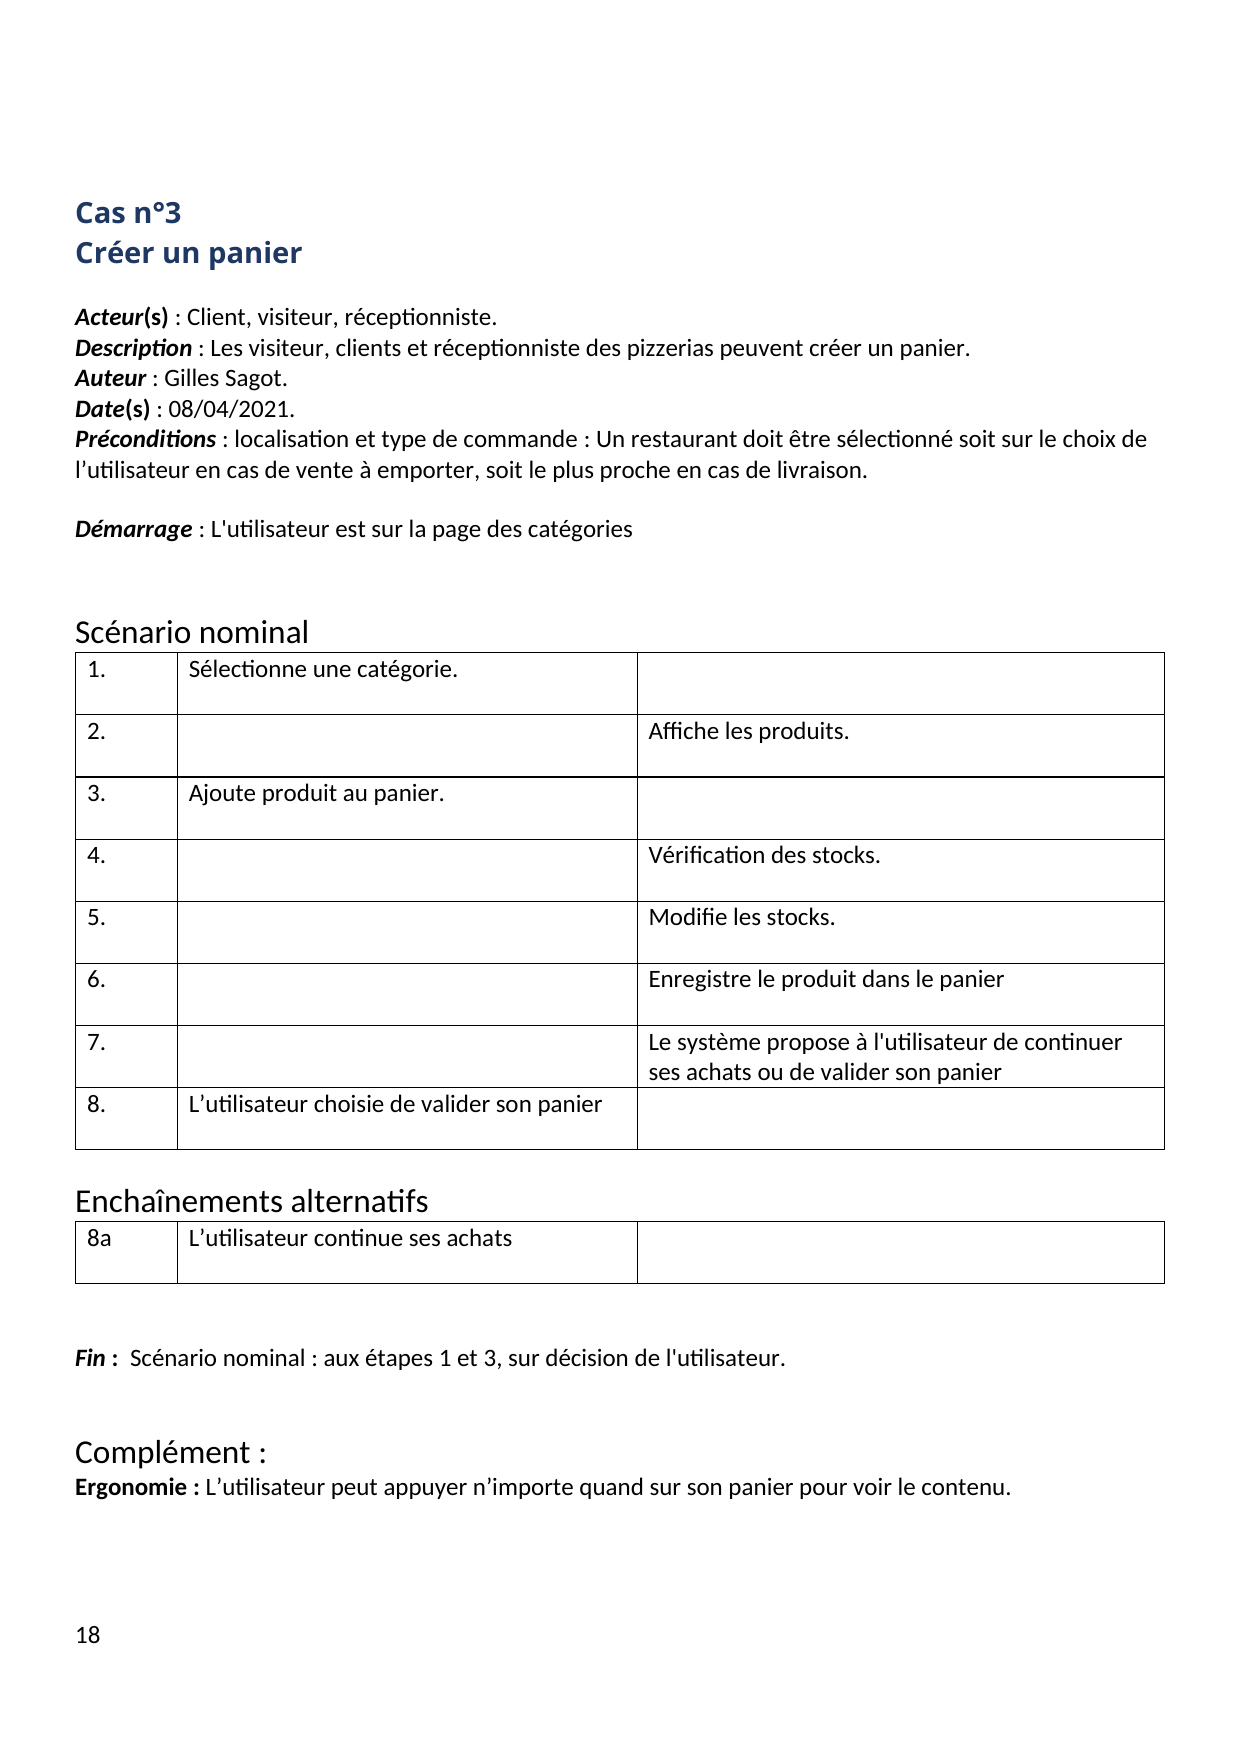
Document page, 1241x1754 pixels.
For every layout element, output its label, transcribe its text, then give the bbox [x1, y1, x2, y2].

table_cell [178, 1026, 637, 1087]
table_cell Affiche les produits. [638, 715, 1164, 776]
table_cell [178, 840, 637, 901]
table_cell 2. [76, 715, 177, 776]
table_cell 8. [76, 1088, 177, 1149]
table_cell [178, 964, 637, 1025]
table_cell 4. [76, 840, 177, 901]
table_cell L’utilisateur choisie de valider son panier [178, 1088, 637, 1149]
table_cell Vérification des stocks. [638, 840, 1164, 901]
table_header 8a [76, 1222, 177, 1283]
text Scénario nominal [75, 611, 1165, 652]
table_cell Ajoute produit au panier. [178, 778, 637, 838]
table_header 1. [76, 653, 177, 714]
table_header [638, 653, 1164, 714]
table_cell 6. [76, 964, 177, 1025]
subtitle Cas n°3 Créer un panier [75, 193, 1165, 272]
text Enchaînements alternatifs [75, 1180, 1165, 1221]
text Acteur(s) : Client, visiteur, réceptionniste. Description : Les visiteur, clients et réceptionniste des pizzerias peuvent créer un panier. Auteur : Gilles Sagot. Date(s) : 08/04/2021. Préconditions : localisation et type de commande : Un restaurant doit être sélectionné soit sur le choix de l’utilisateur en cas de vente à emporter, soit le plus proche en cas de livraison. [75, 301, 1165, 484]
table_header Sélectionne une catégorie. [178, 653, 637, 714]
table_header L’utilisateur continue ses achats [178, 1222, 637, 1283]
table_cell 5. [76, 902, 177, 963]
table_cell [638, 1088, 1164, 1149]
table_cell [178, 715, 637, 776]
table_cell Modifie les stocks. [638, 902, 1164, 963]
table_cell Le système propose à l'utilisateur de continuer ses achats ou de valider son panier [638, 1026, 1164, 1087]
table_cell Enregistre le produit dans le panier [638, 964, 1164, 1025]
table_cell [638, 778, 1164, 838]
table_header [638, 1222, 1164, 1283]
text Ergonomie : L’utilisateur peut appuyer n’importe quand sur son panier pour voir le contenu. [75, 1471, 1165, 1502]
table_cell 3. [76, 778, 177, 838]
table_cell [178, 902, 637, 963]
table_cell 7. [76, 1026, 177, 1087]
text Complément : [75, 1431, 1165, 1471]
text Démarrage : L'utilisateur est sur la page des catégories [75, 513, 1165, 544]
text Fin : Scénario nominal : aux étapes 1 et 3, sur décision de l'utilisateur. [75, 1342, 1165, 1401]
